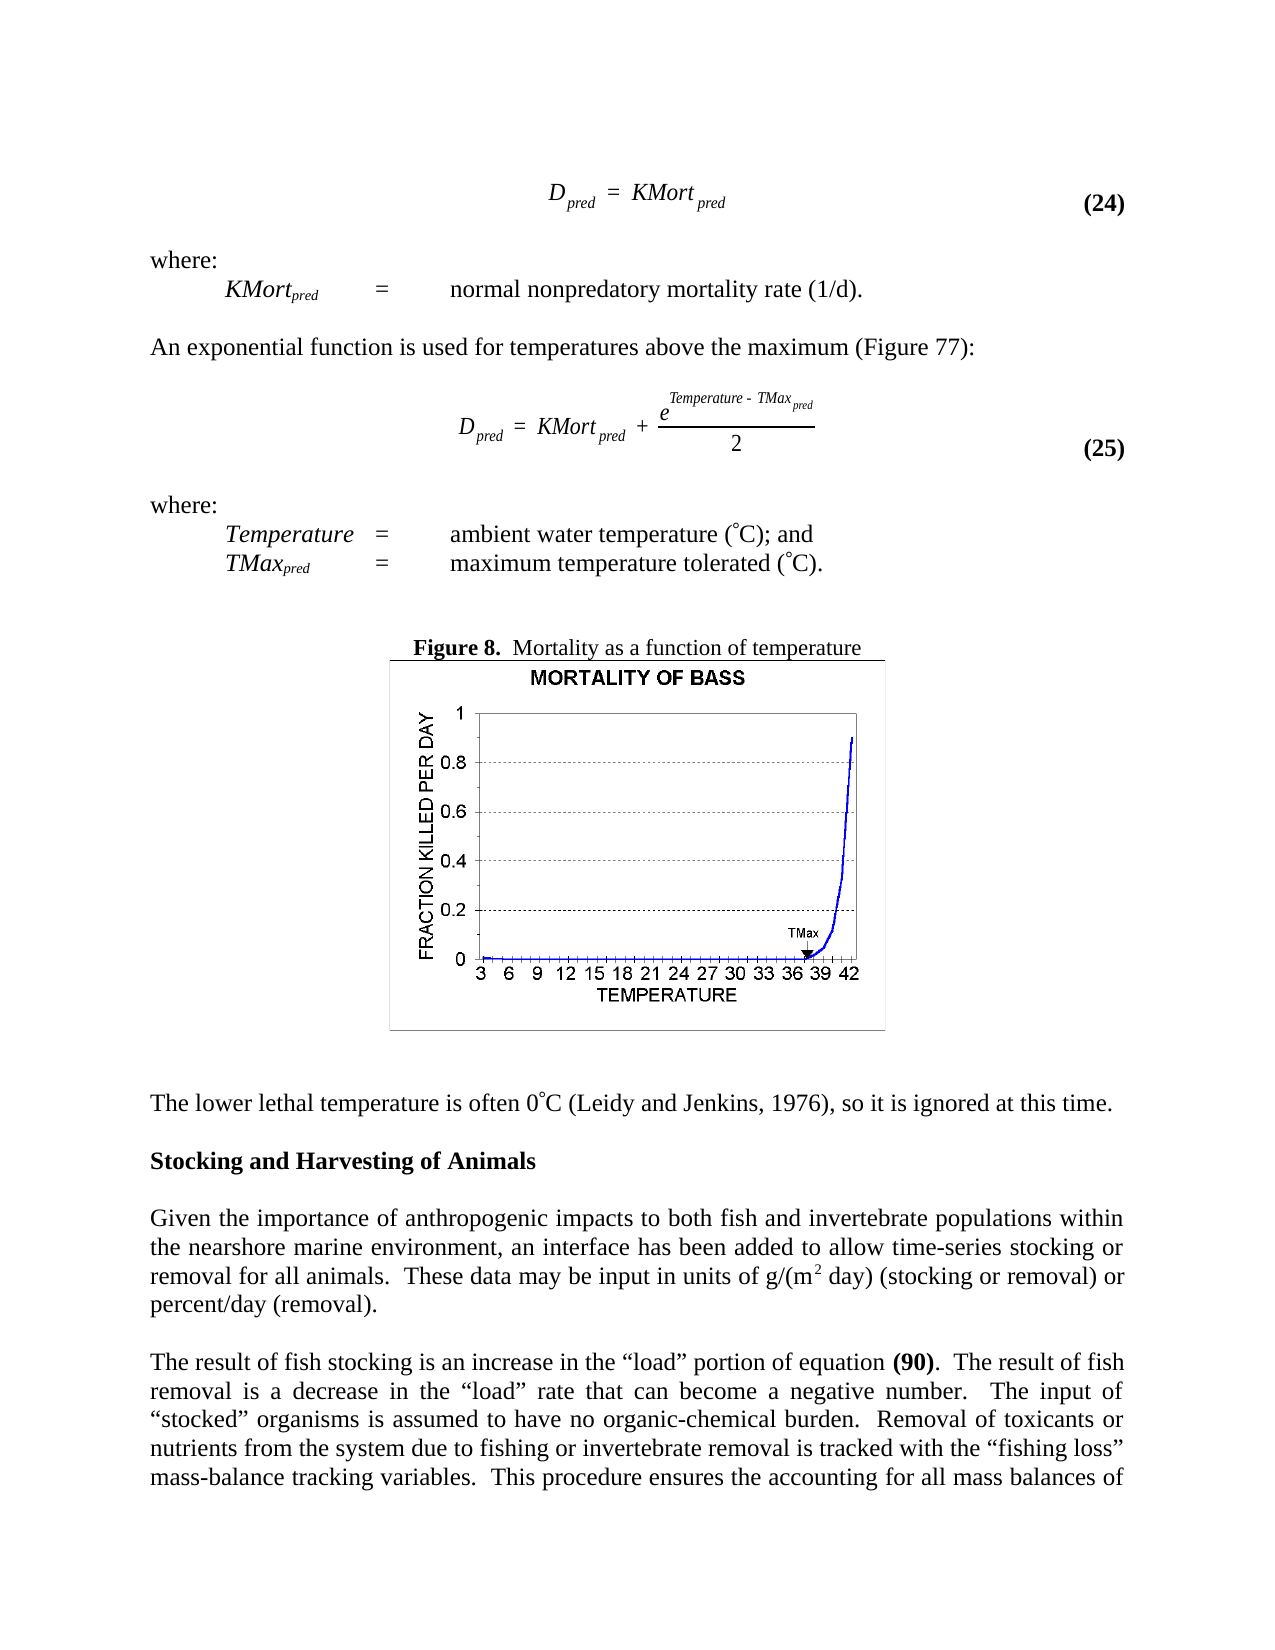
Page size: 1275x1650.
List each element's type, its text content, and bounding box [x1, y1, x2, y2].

text Temperature = ambient water temperature (C); and [225, 519, 1125, 548]
text An exponential function is used for temperatures above the maximum (Figure 77): [150, 332, 1125, 361]
picture [389, 660, 886, 1031]
text Given the importance of anthropogenic impacts to both fish and invertebrate populations within the nearshore marine environment, an interface has been added to allow time-series stocking or removal for all animals. These data may be input in units of g/(m2 day) (stocking or removal) or percent/day (removal). [150, 1203, 1125, 1318]
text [150, 1347, 1125, 1491]
text KMortpred = normal nonpredatory mortality rate (1/d). [150, 274, 1125, 303]
text Stocking and Harvesting of Animals [150, 1146, 1125, 1174]
text TMaxpred = maximum temperature tolerated (C). [225, 548, 1125, 577]
text where: [150, 490, 1125, 519]
text The lower lethal temperature is often 0C (Leidy and Jenkins, 1976), so it is ignored at this time. [150, 1088, 1125, 1117]
text where: [150, 246, 1125, 274]
